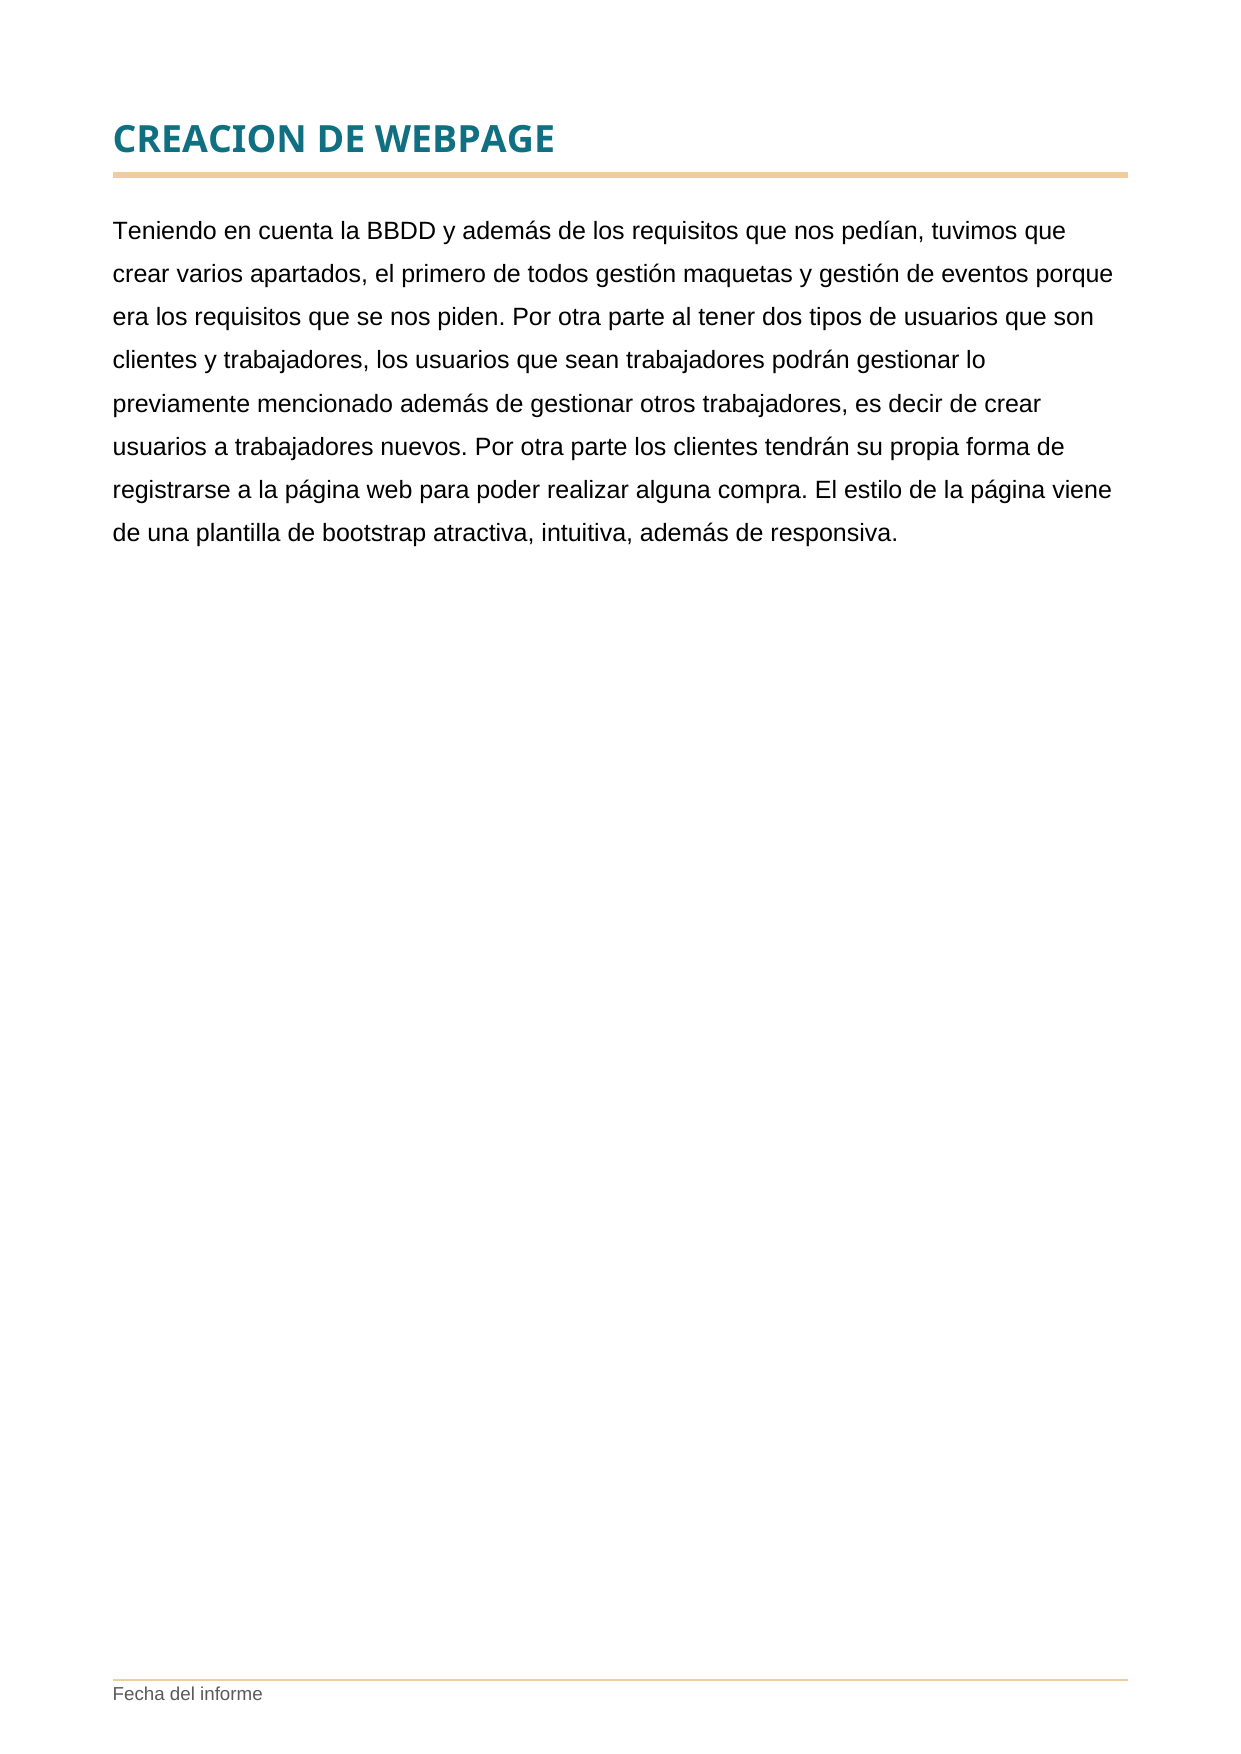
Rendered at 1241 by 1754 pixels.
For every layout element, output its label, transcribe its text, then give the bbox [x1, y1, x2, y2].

text Teniendo en cuenta la BBDD y además de los requisitos que nos pedían, tuvimos que crear varios apartados, el primero de todos gestión maquetas y gestión de eventos porque era los requisitos que se nos piden. Por otra parte al tener dos tipos de usuarios que son clientes y trabajadores, los usuarios que sean trabajadores podrán gestionar lo previamente mencionado además de gestionar otros trabajadores, es decir de crear usuarios a trabajadores nuevos. Por otra parte los clientes tendrán su propia forma de registrarse a la página web para poder realizar alguna compra. El estilo de la página viene de una plantilla de bootstrap atractiva, intuitiva, además de responsiva. [112, 216, 1128, 547]
subtitle Creacion de webPage [112, 112, 1128, 178]
